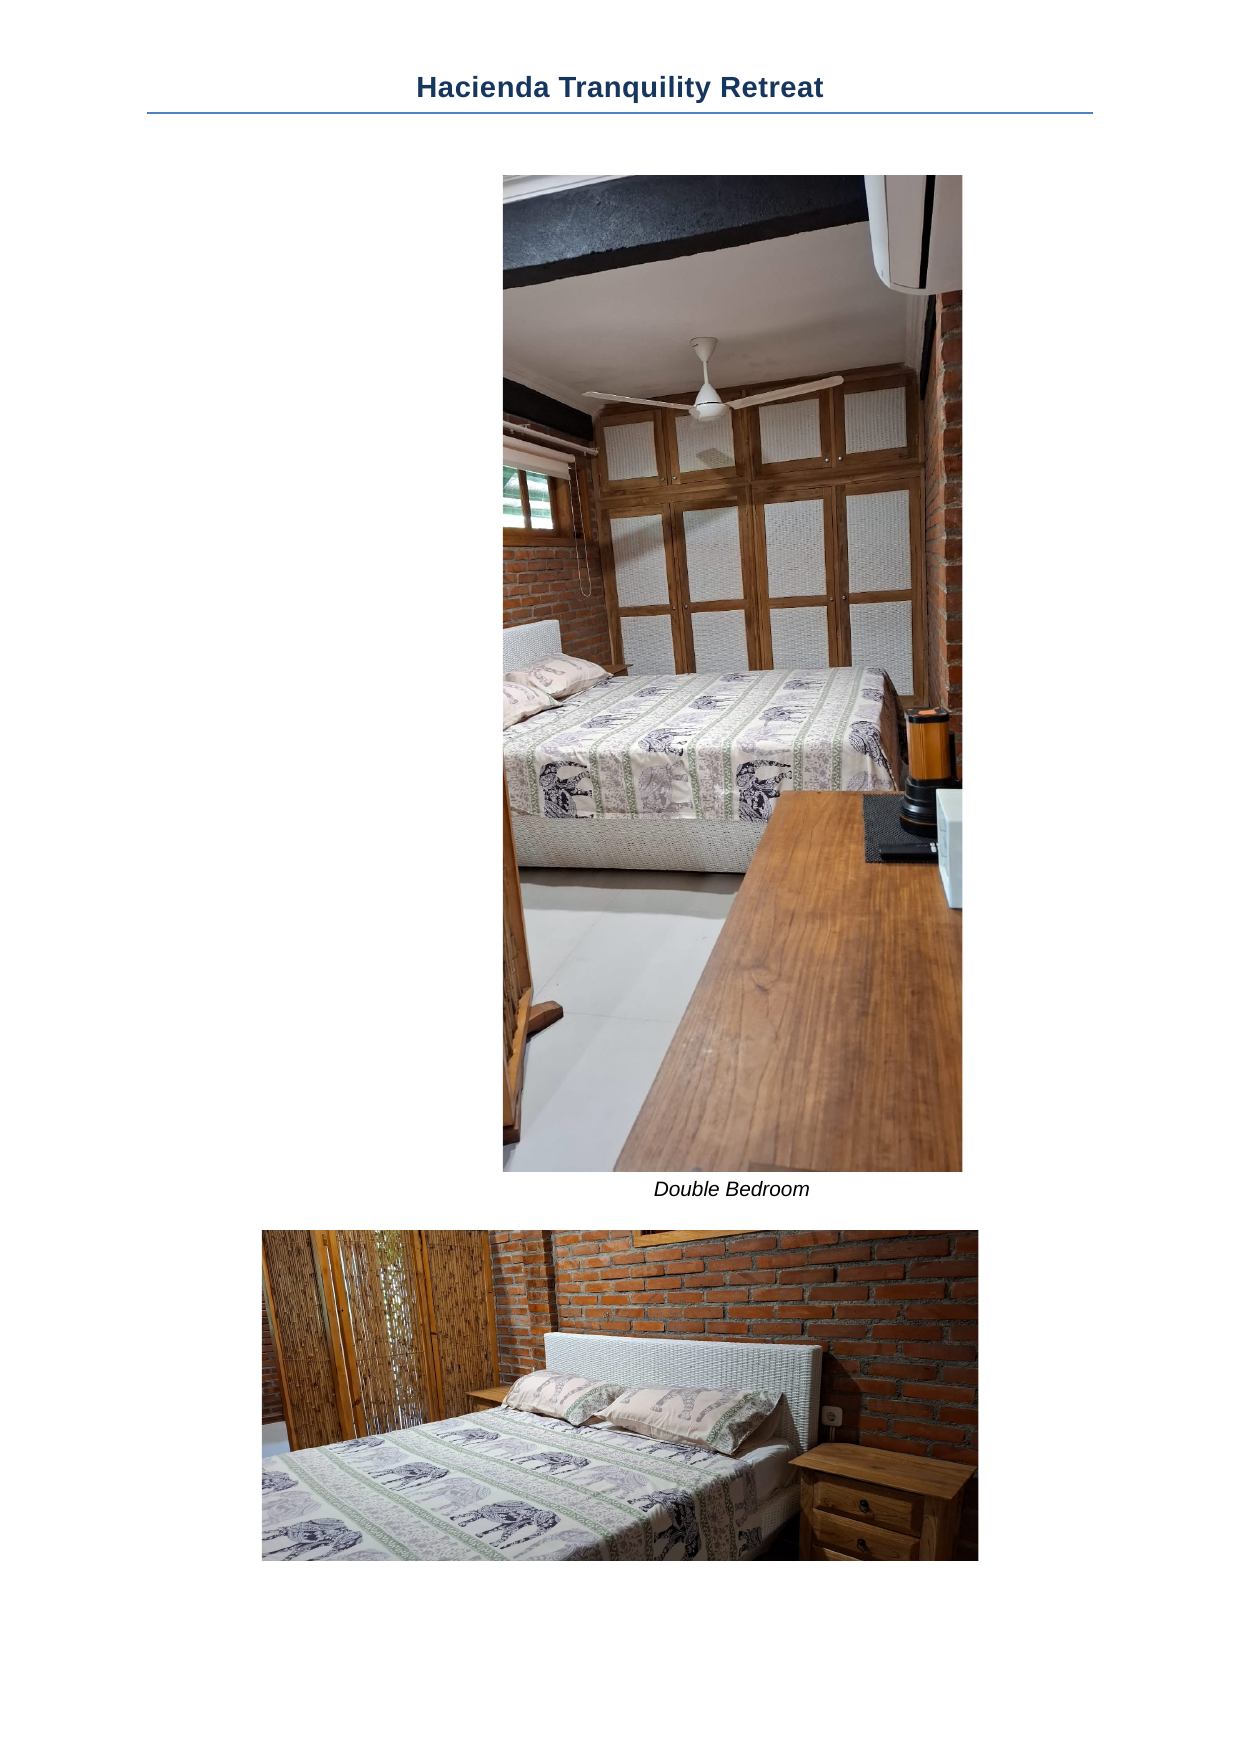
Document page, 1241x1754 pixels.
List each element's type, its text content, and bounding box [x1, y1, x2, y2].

text Double Bedroom [297, 1171, 1093, 1201]
picture [261, 1230, 979, 1561]
picture [502, 175, 963, 1172]
